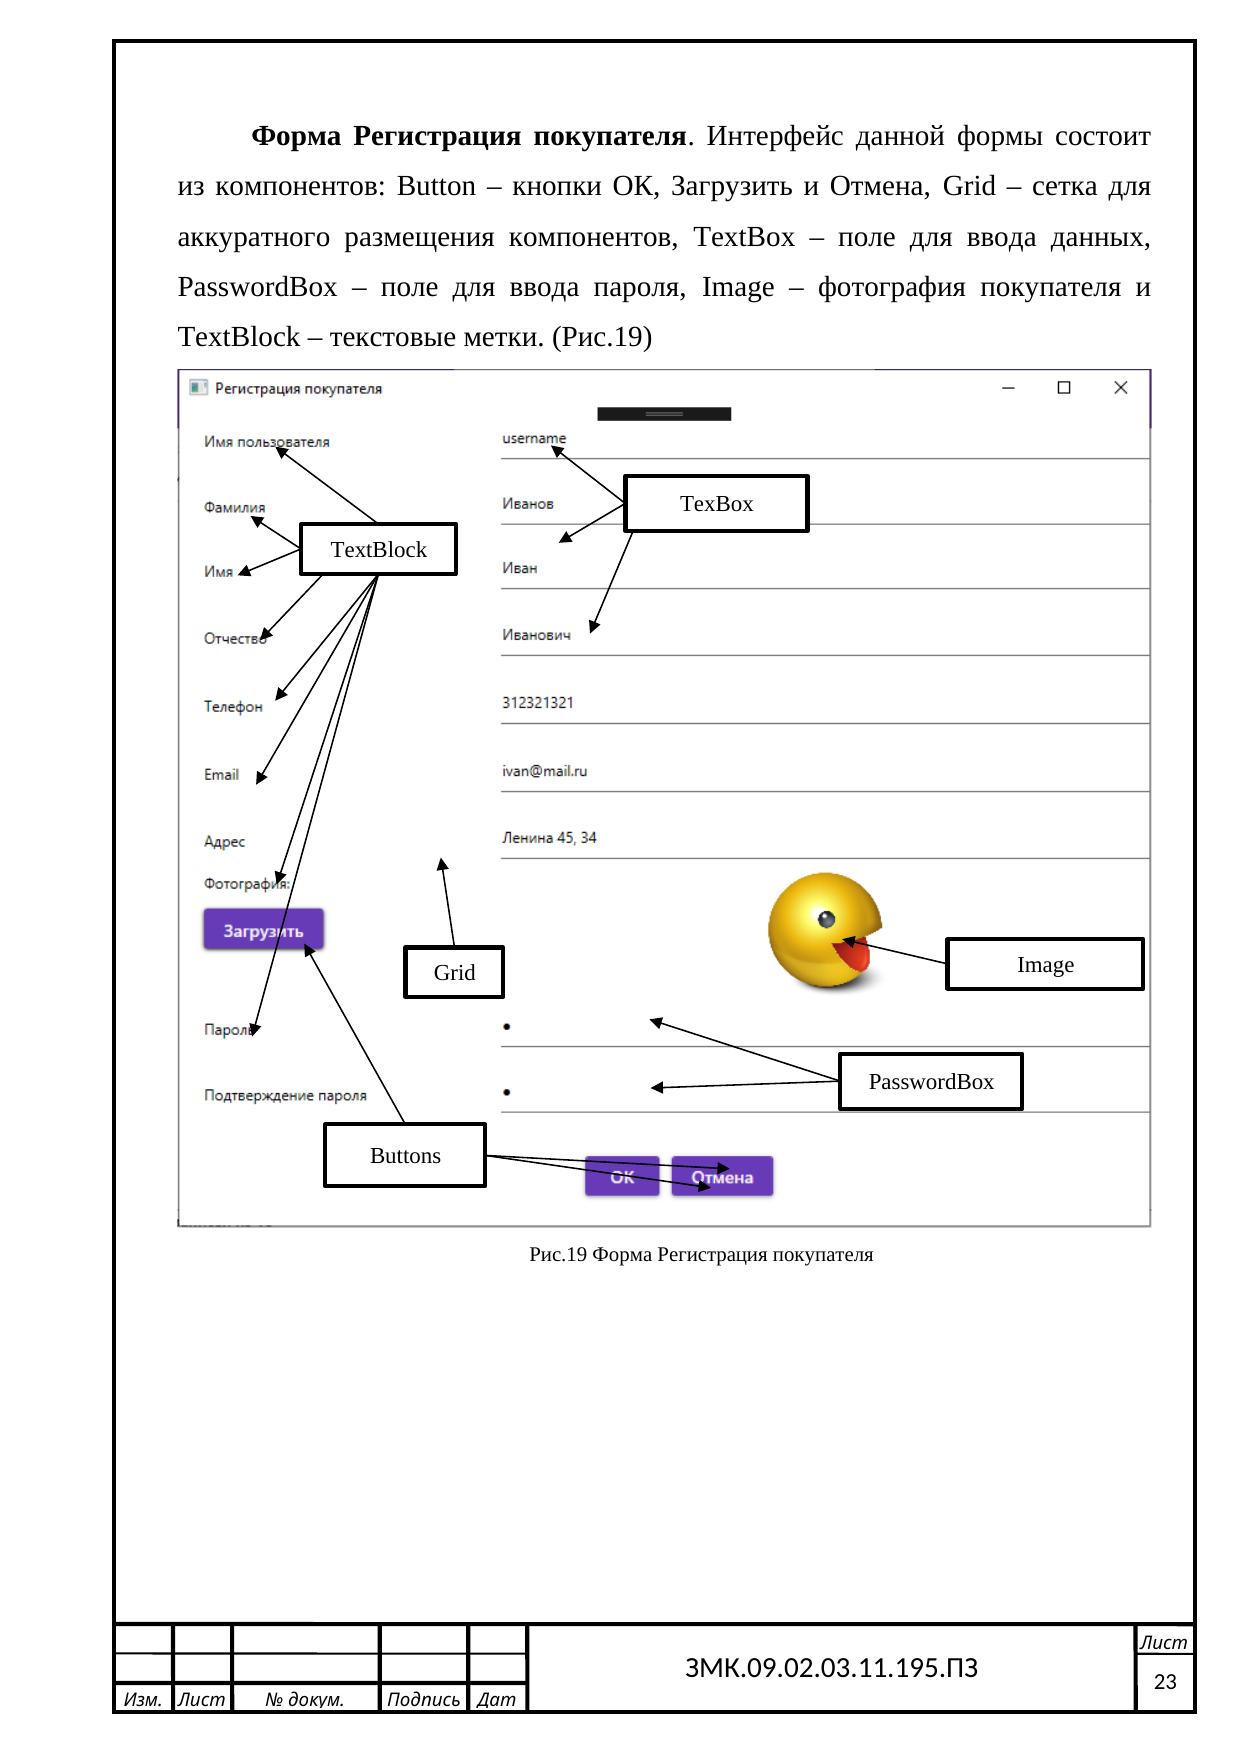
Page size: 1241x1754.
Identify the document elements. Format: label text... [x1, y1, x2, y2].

picture [177, 369, 1152, 1228]
text Форма Регистрация покупателя. Интерфейс данной формы состоит из компонентов: Button – кнопки ОК, Загрузить и Отмена, Grid – сетка для аккуратного размещения компонентов, TextBox – поле для ввода данных, PasswordBox – поле для ввода пароля, Image – фотография покупателя и TextBlock – текстовые метки. (Рис.19) [177, 118, 1152, 353]
text Рис.19 Форма Регистрация покупателя [177, 1242, 1152, 1266]
